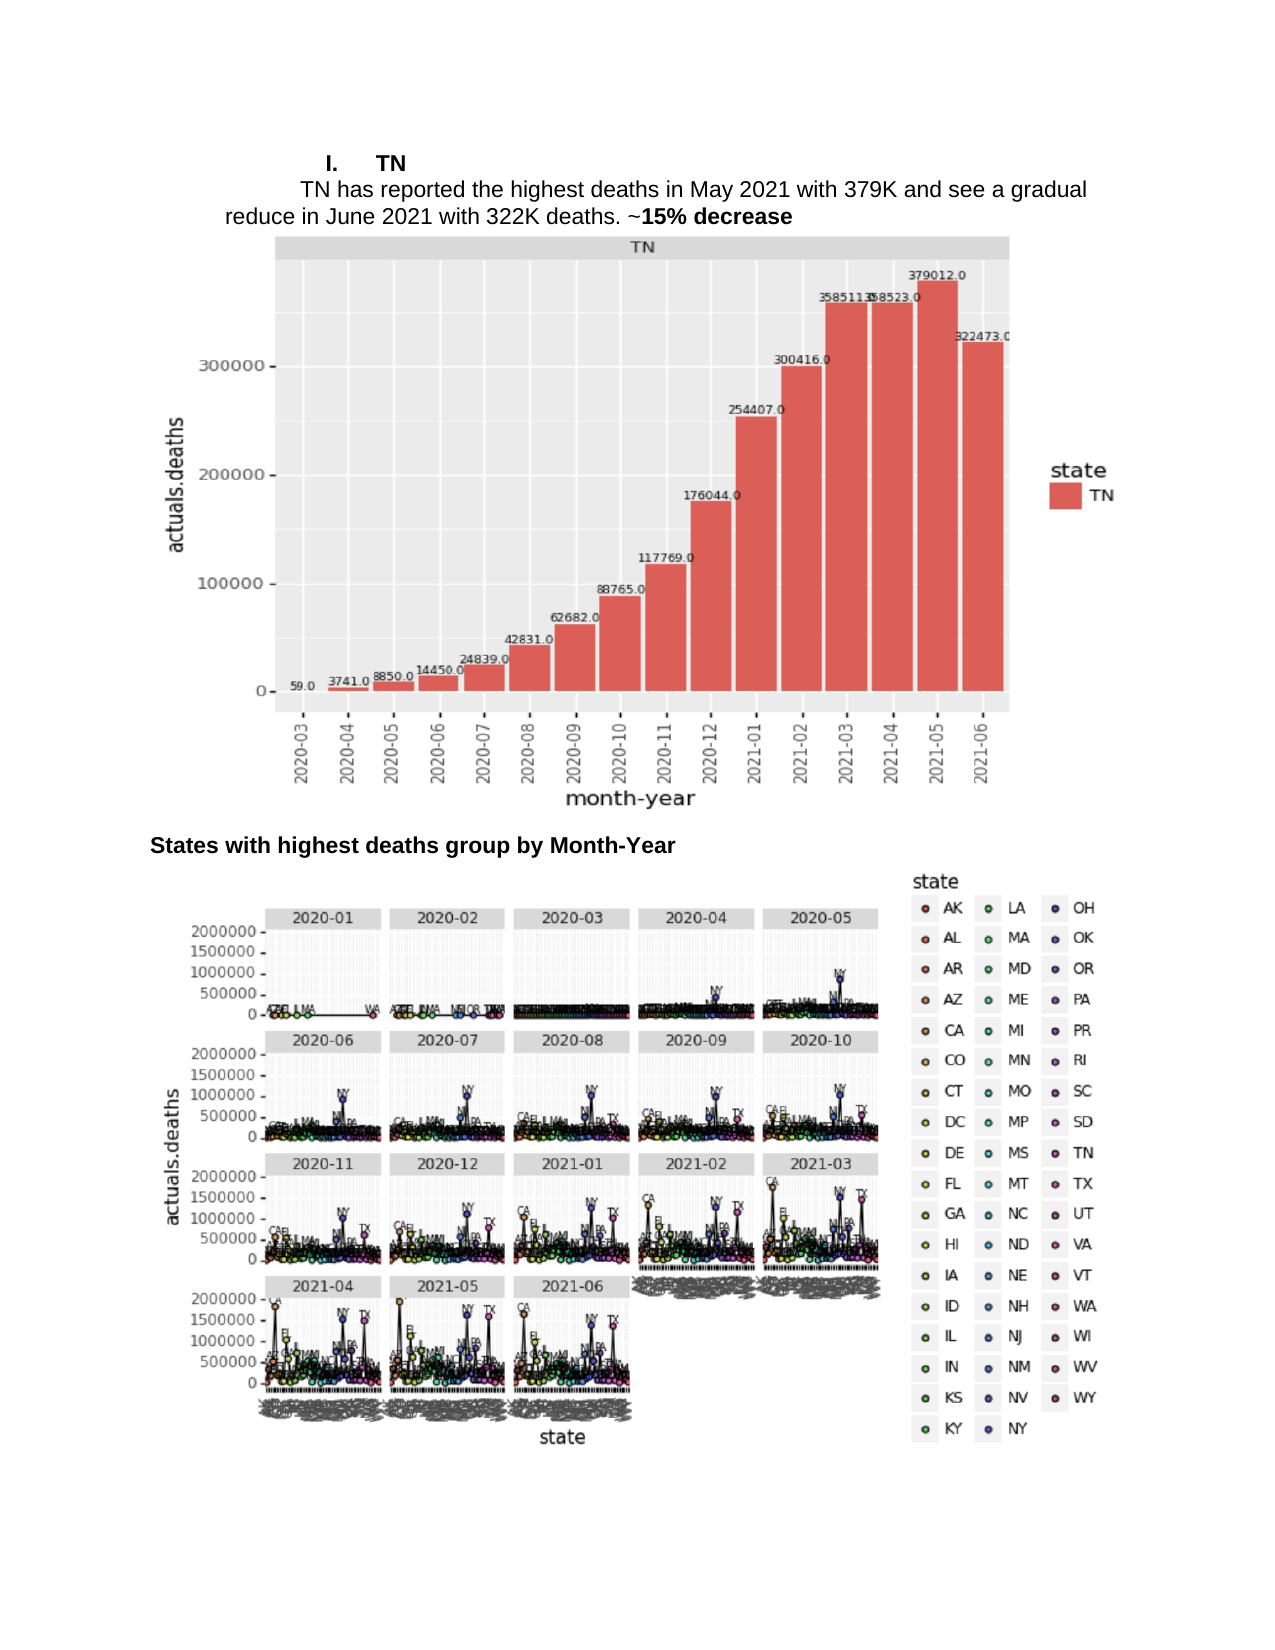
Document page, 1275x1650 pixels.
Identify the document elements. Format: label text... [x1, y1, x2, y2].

picture [150, 858, 1125, 1464]
picture [150, 229, 1125, 814]
list TN [338, 150, 1125, 176]
text TN has reported the highest deaths in May 2021 with 379K and see a gradual reduce in June 2021 with 322K deaths. ~15% decrease [225, 176, 1125, 229]
text States with highest deaths group by Month-Year [150, 832, 1125, 858]
